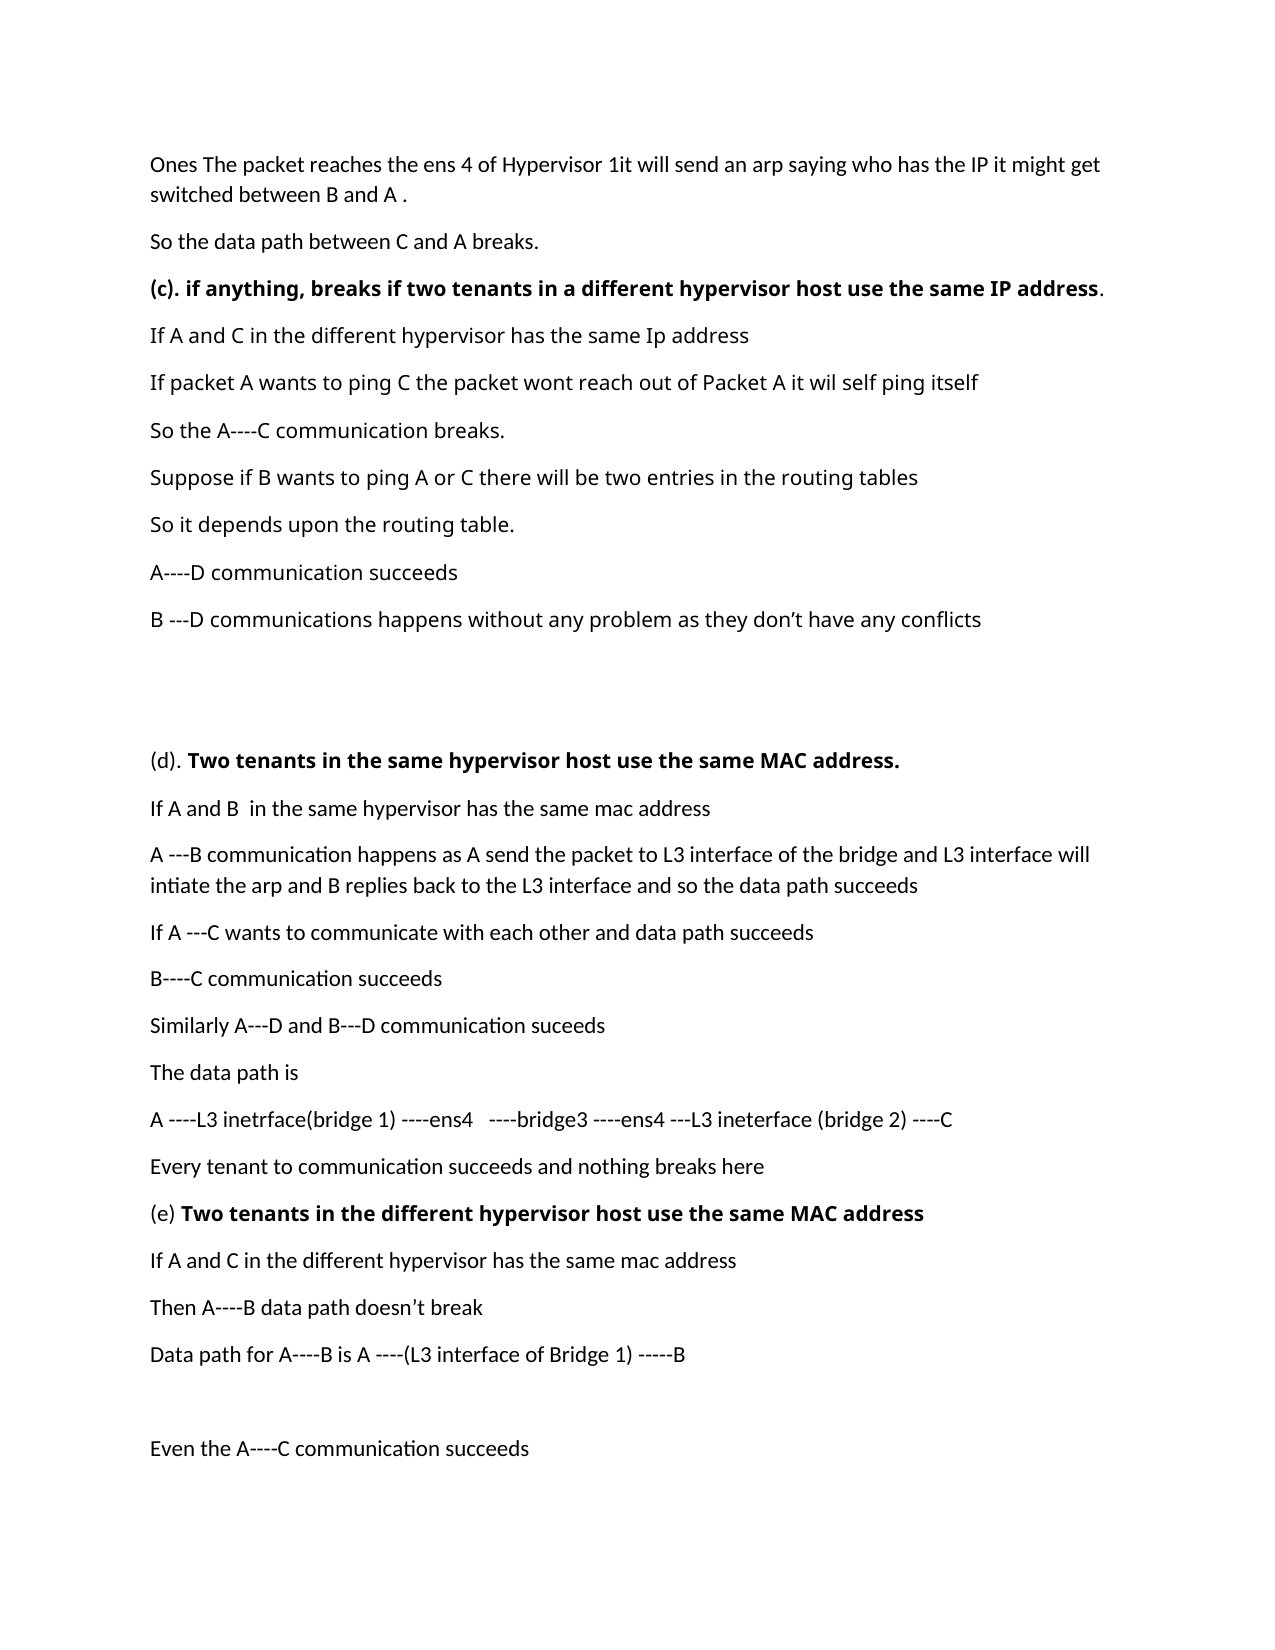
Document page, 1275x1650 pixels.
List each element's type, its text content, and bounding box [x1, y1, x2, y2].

text Even the A----C communication succeeds [150, 1434, 1125, 1462]
text If A and C in the different hypervisor has the same mac address [150, 1246, 1125, 1274]
text Similarly A---D and B---D communication suceeds [150, 1011, 1125, 1039]
text B----C communication succeeds [150, 964, 1125, 993]
text A ----L3 inetrface(bridge 1) ----ens4 ----bridge3 ----ens4 ---L3 ineterface (bridge 2) ----C [150, 1105, 1125, 1133]
text A----D communication succeeds [150, 558, 1125, 586]
text Data path for A----B is A ----(L3 interface of Bridge 1) -----B [150, 1340, 1125, 1368]
text A ---B communication happens as A send the packet to L3 interface of the bridge and L3 interface will intiate the arp and B replies back to the L3 interface and so the data path succeeds [150, 841, 1125, 899]
text The data path is [150, 1058, 1125, 1086]
text If packet A wants to ping C the packet wont reach out of Packet A it wil self ping itself [150, 368, 1125, 397]
text Ones The packet reaches the ens 4 of Hypervisor 1it will send an arp saying who has the IP it might get switched between B and A . [150, 150, 1125, 208]
text If A and C in the different hypervisor has the same Ip address [150, 321, 1125, 350]
text So the data path between C and A breaks. [150, 227, 1125, 255]
text (d). Two tenants in the same hypervisor host use the same MAC address. [150, 746, 1125, 775]
text Then A----B data path doesn’t break [150, 1293, 1125, 1321]
text Every tenant to communication succeeds and nothing breaks here [150, 1152, 1125, 1180]
text So it depends upon the routing table. [150, 510, 1125, 539]
text If A ---C wants to communicate with each other and data path succeeds [150, 918, 1125, 946]
text So the A----C communication breaks. [150, 416, 1125, 444]
text If A and B in the same hypervisor has the same mac address [150, 794, 1125, 822]
text (e) Two tenants in the different hypervisor host use the same MAC address [150, 1199, 1125, 1227]
text (c). if anything, breaks if two tenants in a different hypervisor host use the same IP address. [150, 274, 1125, 302]
text Suppose if B wants to ping A or C there will be two entries in the routing tables [150, 463, 1125, 492]
text B ---D communications happens without any problem as they don’t have any conflicts [150, 605, 1125, 633]
